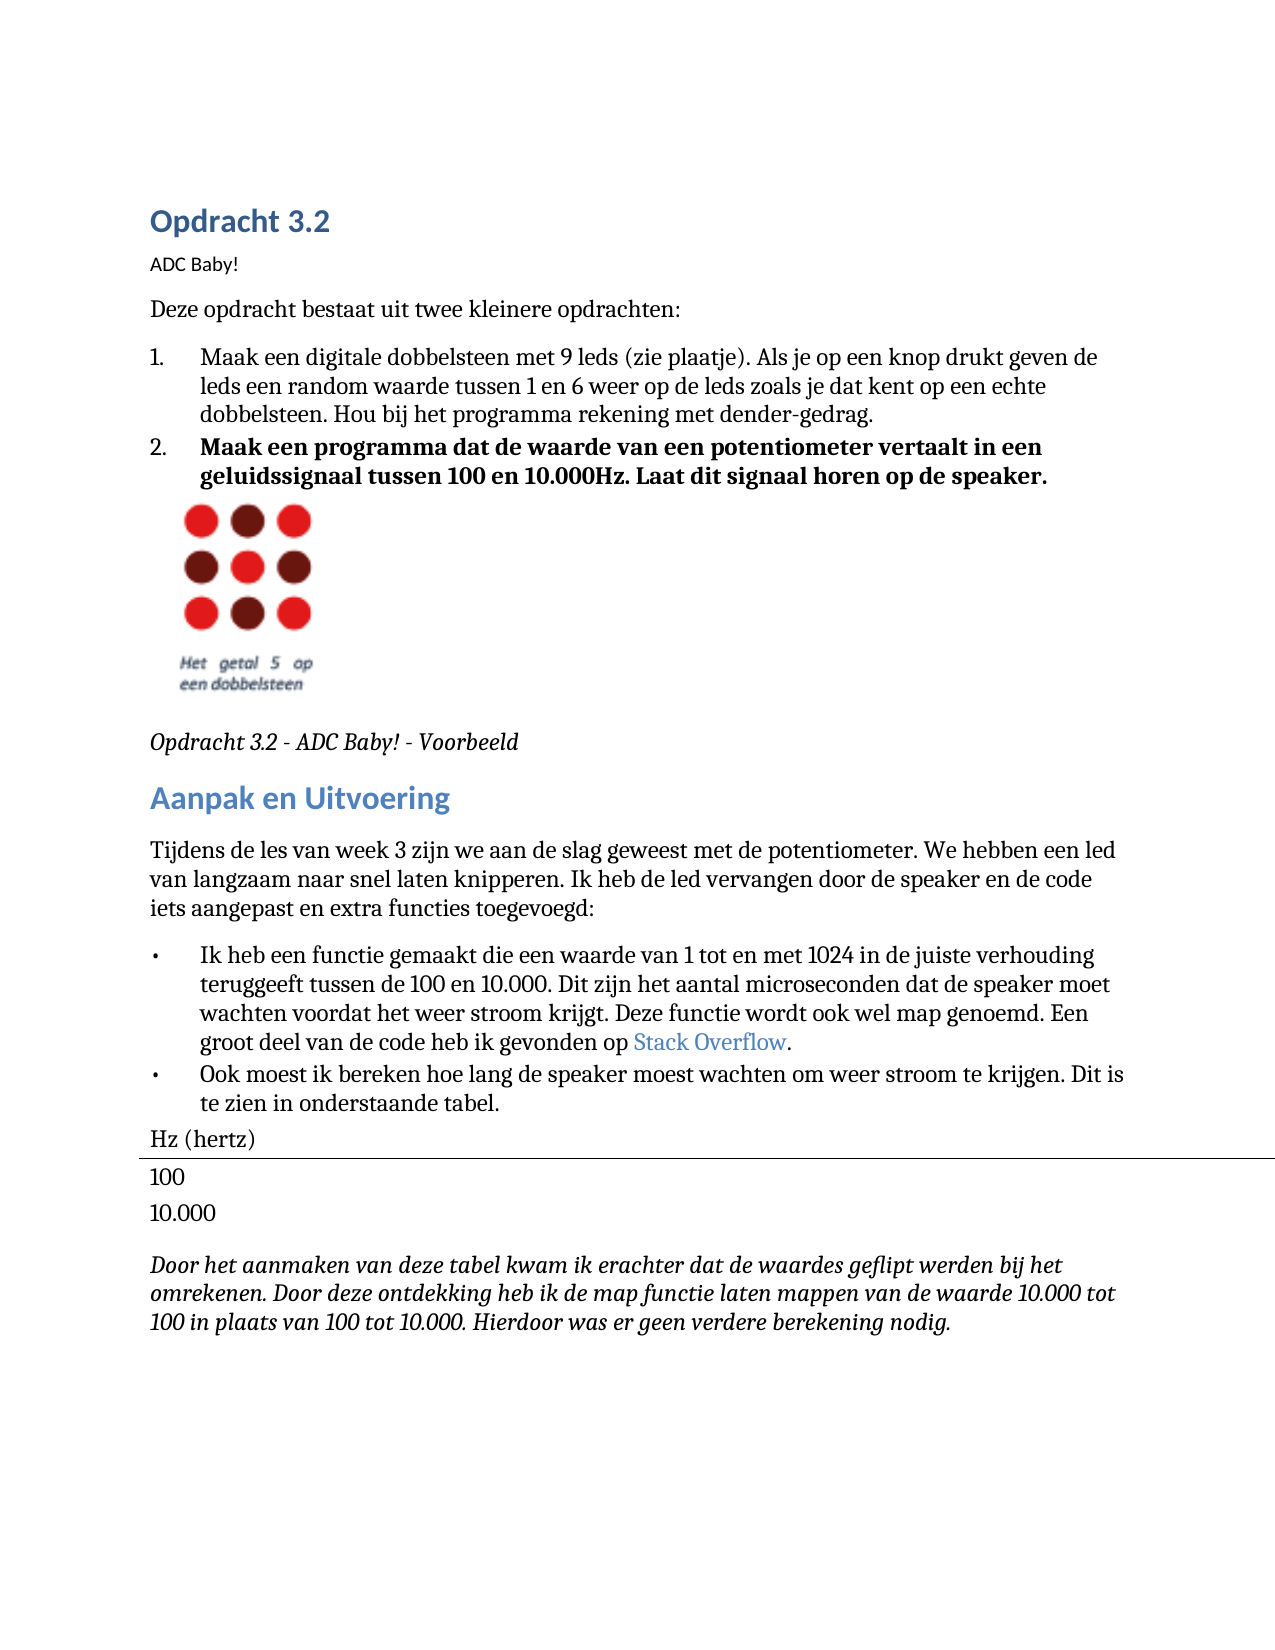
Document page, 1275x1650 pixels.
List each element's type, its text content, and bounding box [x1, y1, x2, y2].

list Maak een digitale dobbelsteen met 9 leds (zie plaatje). Als je op een knop drukt geven de leds een random waarde tussen 1 en 6 weer op de leds zoals je dat kent op een echte dobbelsteen. Hou bij het programma rekening met dender-gedrag. [150, 343, 1125, 429]
subtitle Opdracht 3.2 [150, 200, 1125, 241]
picture [168, 494, 330, 707]
table_cell 10.000 [139, 1196, 1275, 1232]
text ADC Baby! [150, 251, 1125, 277]
text Opdracht 3.2 - ADC Baby! - Voorbeeld [150, 727, 1125, 756]
text Deze opdracht bestaat uit twee kleinere opdrachten: [150, 295, 1125, 324]
list Ik heb een functie gemaakt die een waarde van 1 tot en met 1024 in de juiste verhouding teruggeeft tussen de 100 en 10.000. Dit zijn het aantal microseconden dat de speaker moet wachten voordat het weer stroom krijgt. Deze functie wordt ook wel map genoemd. Een groot deel van de code heb ik gevonden op Stack Overflow. [150, 941, 1125, 1056]
table_header Hz (hertz) [139, 1121, 1275, 1158]
table_cell 100 [139, 1159, 1275, 1196]
text Tijdens de les van week 3 zijn we aan de slag geweest met de potentiometer. We hebben een led van langzaam naar snel laten knipperen. Ik heb de led vervangen door de speaker en de code iets aangepast en extra functies toegevoegd: [150, 836, 1125, 923]
subtitle Aanpak en Uitvoering [150, 777, 1125, 818]
list Ook moest ik bereken hoe lang de speaker moest wachten om weer stroom te krijgen. Dit is te zien in onderstaande tabel. [150, 1060, 1125, 1118]
list Maak een programma dat de waarde van een potentiometer vertaalt in een geluidssignaal tussen 100 en 10.000Hz. Laat dit signaal horen op de speaker. [150, 433, 1125, 490]
text Door het aanmaken van deze tabel kwam ik erachter dat de waardes geflipt werden bij het omrekenen. Door deze ontdekking heb ik de map functie laten mappen van de waarde 10.000 tot 100 in plaats van 100 tot 10.000. Hierdoor was er geen verdere berekening nodig. [150, 1251, 1125, 1337]
